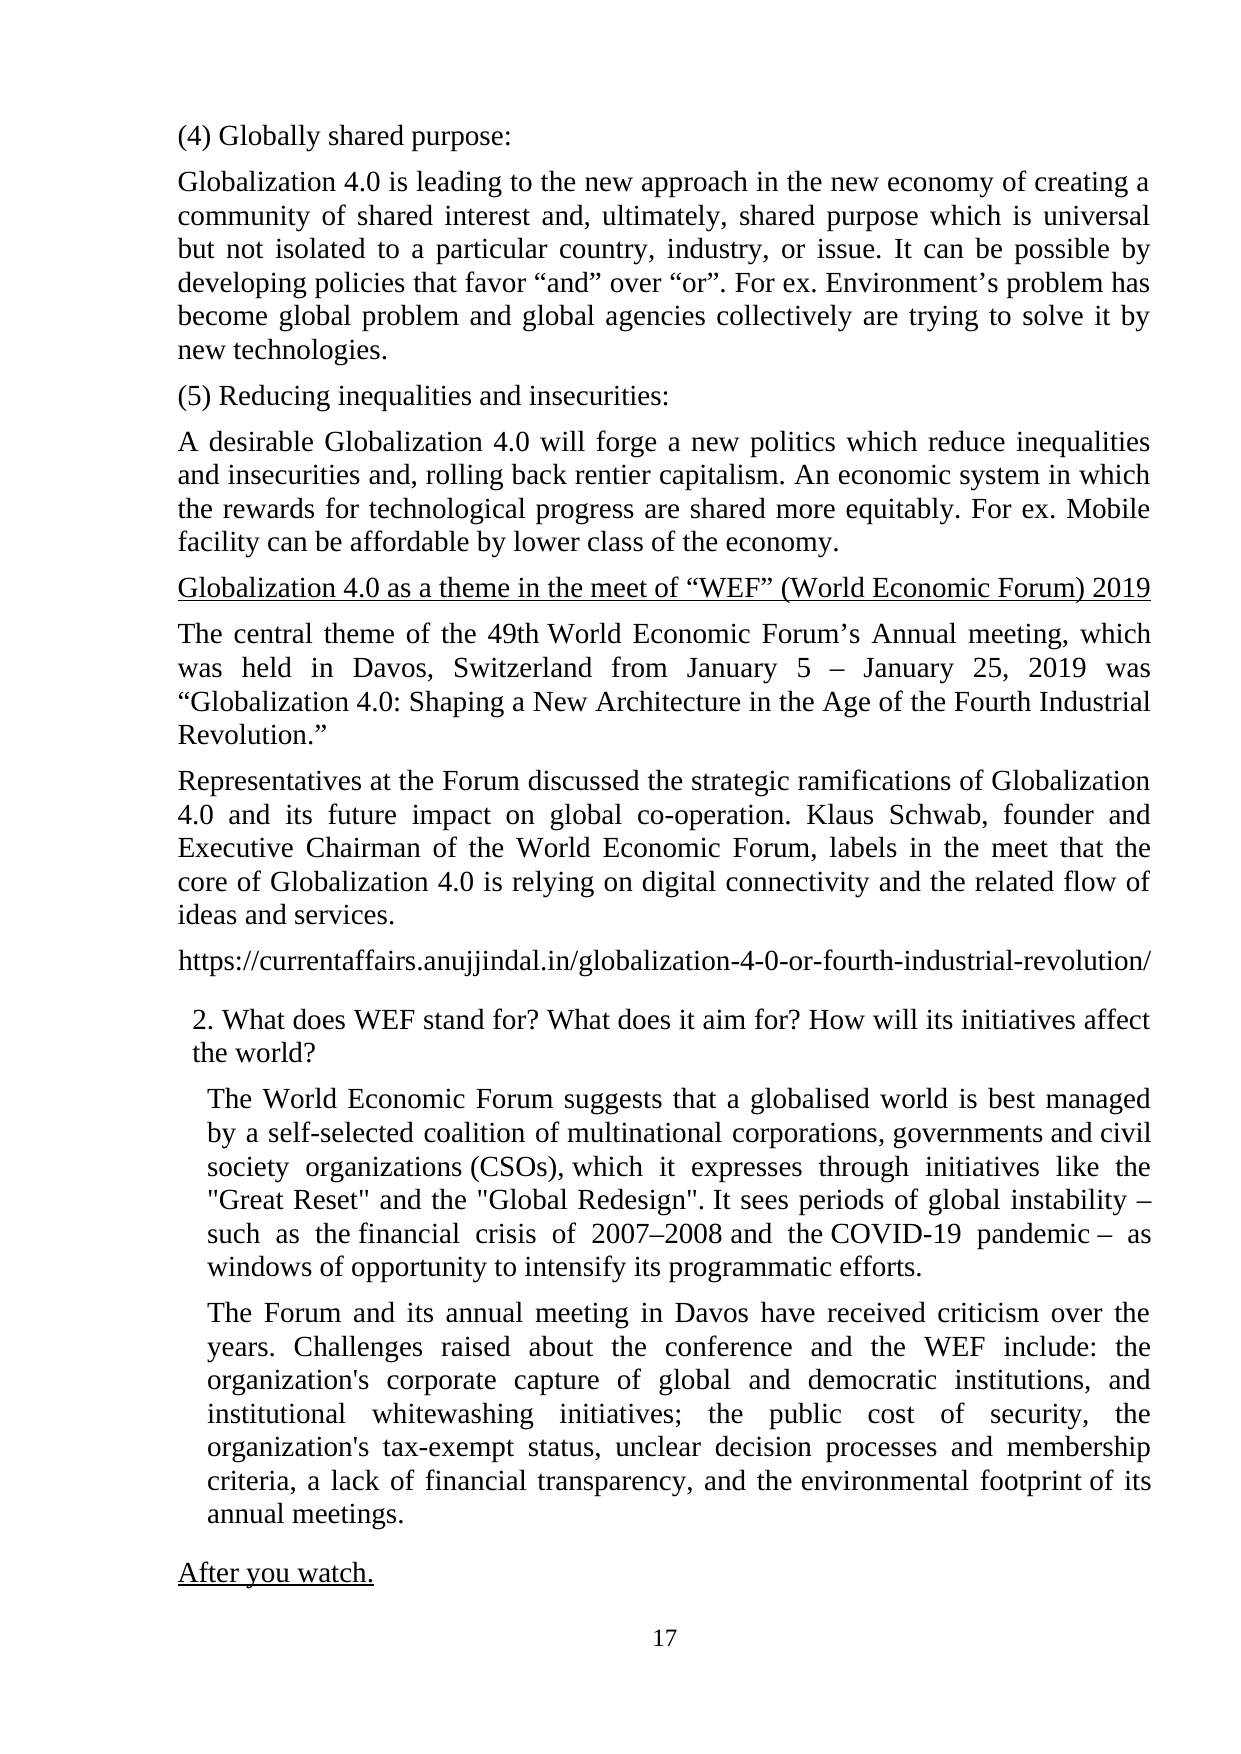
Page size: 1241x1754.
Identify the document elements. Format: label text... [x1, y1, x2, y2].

text The central theme of the 49th World Economic Forum’s Annual meeting, which was held in Davos, Switzerland from January 5 – January 25, 2019 was “Globalization 4.0: Shaping a New Architecture in the Age of the Fourth Industrial Revolution.” [177, 617, 1152, 751]
text Representatives at the Forum discussed the strategic ramifications of Globalization 4.0 and its future impact on global co-operation. Klaus Schwab, founder and Executive Chairman of the World Economic Forum, labels in the meet that the core of Globalization 4.0 is relying on digital connectivity and the related flow of ideas and services. [177, 763, 1152, 931]
text 2. What does WEF stand for? What does it aim for? How will its initiatives affect the world? [192, 1002, 1152, 1069]
text https://currentaffairs.anujjindal.in/globalization-4-0-or-fourth-industrial-revolution/ [177, 943, 1152, 977]
text The Forum and its annual meeting in Davos have received criticism over the years. Challenges raised about the conference and the WEF include: the organization's corporate capture of global and democratic institutions, and institutional whitewashing initiatives; the public cost of security, the organization's tax-exempt status, unclear decision processes and membership criteria, a lack of financial transparency, and the environmental footprint of its annual meetings. [207, 1295, 1152, 1530]
text The World Economic Forum suggests that a globalised world is best managed by a self-selected coalition of multinational corporations, governments and civil society organizations (CSOs), which it expresses through initiatives like the "Great Reset" and the "Global Redesign". It sees periods of global instability – such as the financial crisis of 2007–2008 and the COVID-19 pandemic – as windows of opportunity to intensify its programmatic efforts. [207, 1082, 1152, 1283]
text After you watch. [177, 1555, 1152, 1589]
text (5) Reducing inequalities and insecurities: [177, 378, 1152, 411]
text Globalization 4.0 as a theme in the meet of “WEF” (World Economic Forum) 2019 [177, 571, 1152, 604]
text (4) Globally shared purpose: [177, 118, 1152, 152]
text Globalization 4.0 is leading to the new approach in the new economy of creating a community of shared interest and, ultimately, shared purpose which is universal but not isolated to a particular country, industry, or issue. It can be possible by developing policies that favor “and” over “or”. For ex. Environment’s problem has become global problem and global agencies collectively are trying to solve it by new technologies. [177, 164, 1152, 365]
text A desirable Globalization 4.0 will forge a new politics which reduce inequalities and insecurities and, rolling back rentier capitalism. An economic system in which the rewards for technological progress are shared more equitably. For ex. Mobile facility can be affordable by lower class of the economy. [177, 424, 1152, 558]
